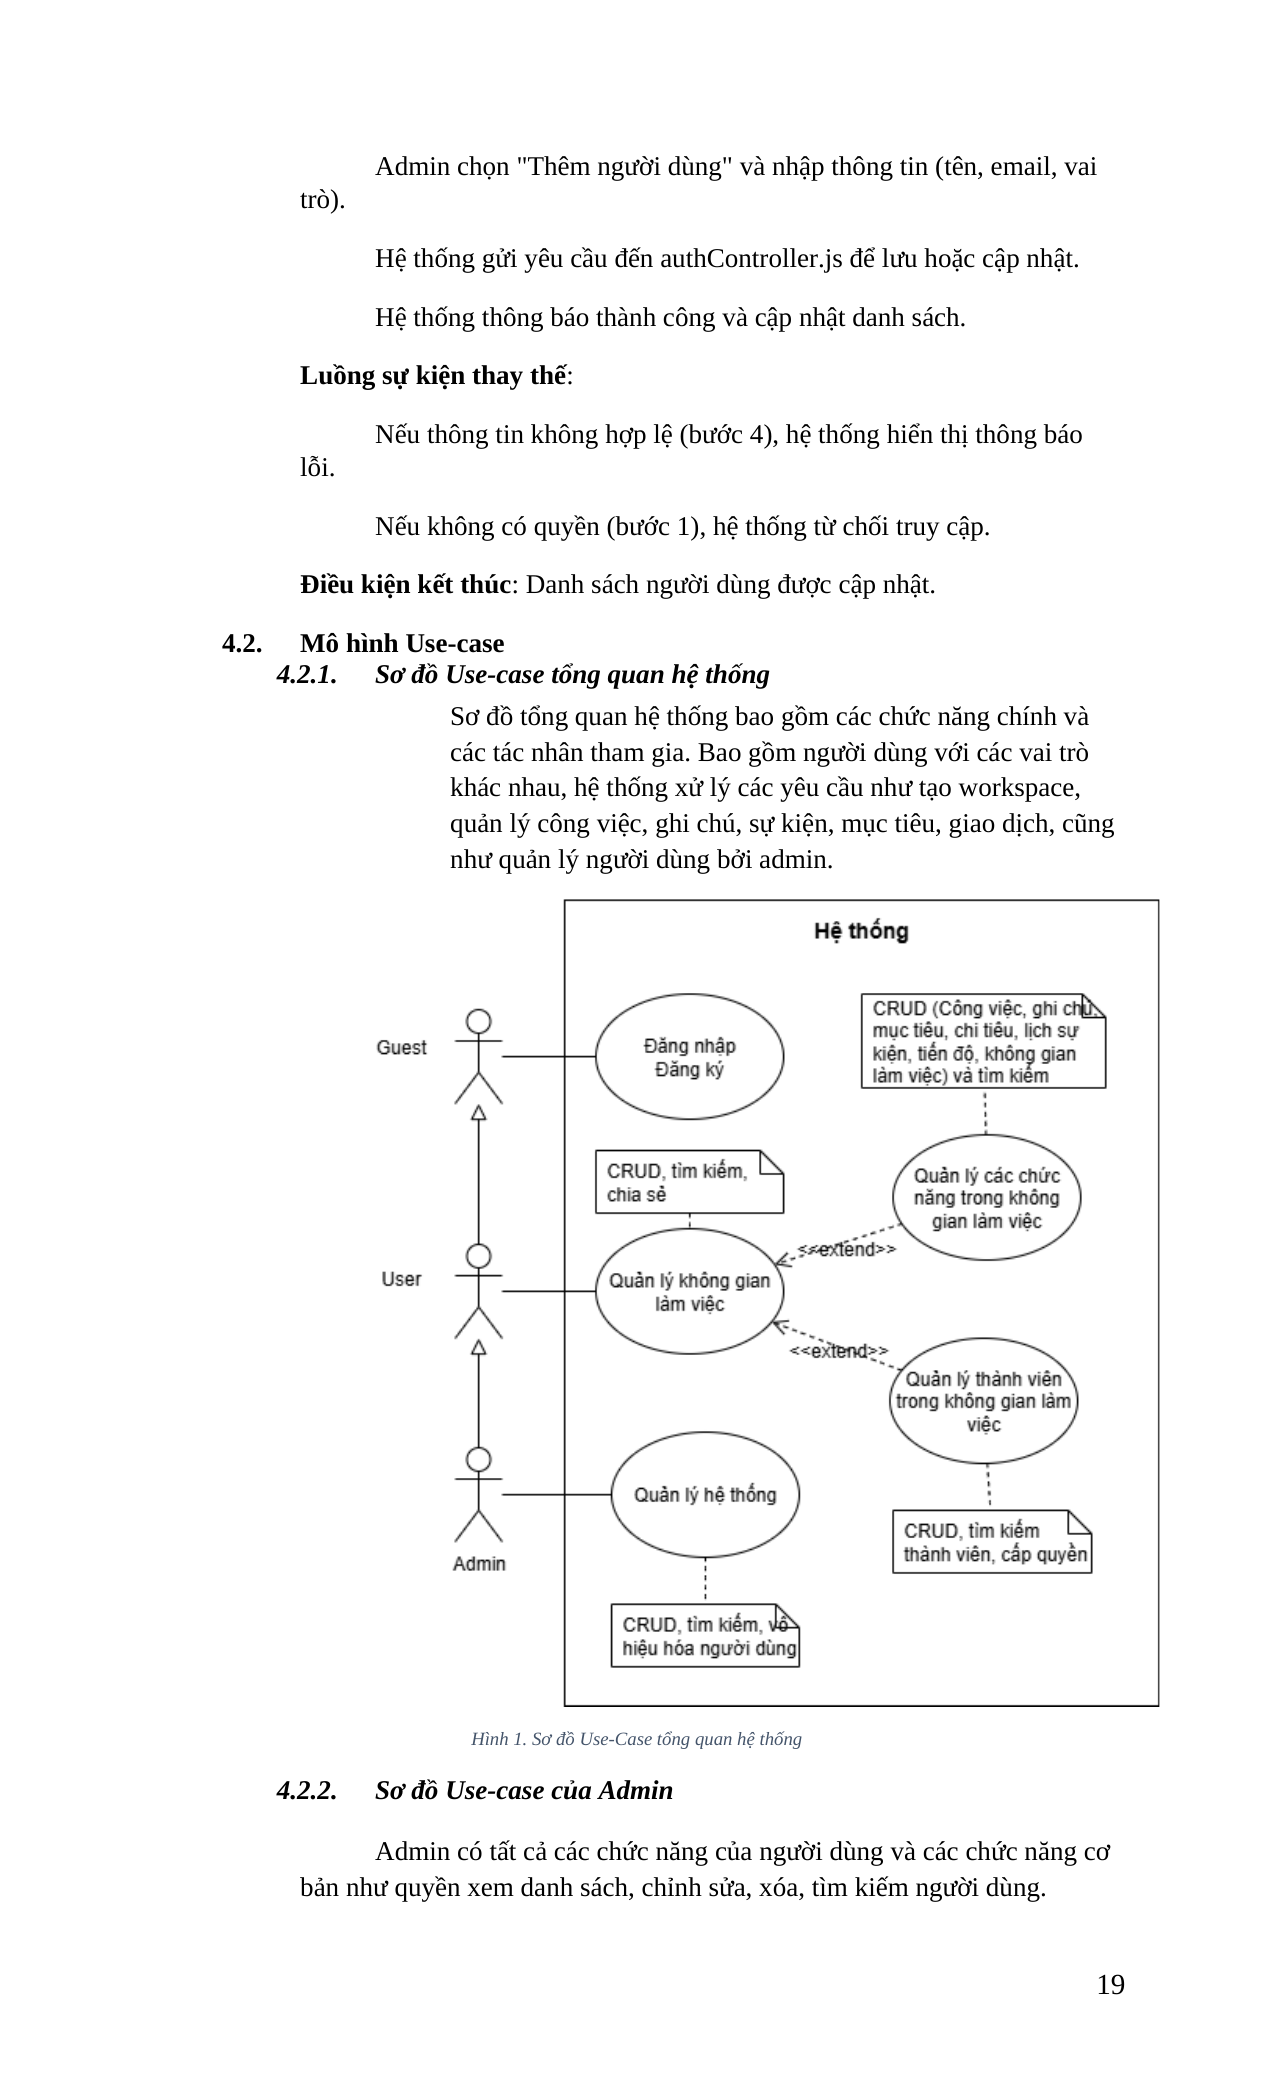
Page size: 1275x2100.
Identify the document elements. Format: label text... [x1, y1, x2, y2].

text Sơ đồ tổng quan hệ thống bao gồm các chức năng chính và các tác nhân tham gia. Bao gồm người dùng với các vai trò khác nhau, hệ thống xử lý các yêu cầu như tạo workspace, quản lý công việc, ghi chú, sự kiện, mục tiêu, giao dịch, cũng như quản lý người dùng bởi admin. [450, 700, 1125, 874]
text Nếu thông tin không hợp lệ (bước 4), hệ thống hiển thị thông báo lỗi. [300, 418, 1125, 482]
subtitle Sơ đồ Use-case tổng quan hệ thống [337, 658, 1125, 689]
picture [375, 895, 1160, 1707]
text Luồng sự kiện thay thế: [225, 359, 1125, 390]
text Hệ thống thông báo thành công và cập nhật danh sách. [300, 301, 1125, 332]
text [300, 1835, 1125, 1902]
text Hình 1. Sơ đồ Use-Case tổng quan hệ thống [150, 1728, 1125, 1749]
subtitle Sơ đồ Use-case của Admin [337, 1774, 1125, 1806]
text Hệ thống gửi yêu cầu đến authController.js để lưu hoặc cập nhật. [300, 242, 1125, 273]
text Admin chọn "Thêm người dùng" và nhập thông tin (tên, email, vai trò). [300, 150, 1125, 215]
text Nếu không có quyền (bước 1), hệ thống từ chối truy cập. [300, 510, 1125, 541]
subtitle Mô hình Use-case [262, 627, 1125, 658]
text Điều kiện kết thúc: Danh sách người dùng được cập nhật. [225, 568, 1125, 599]
